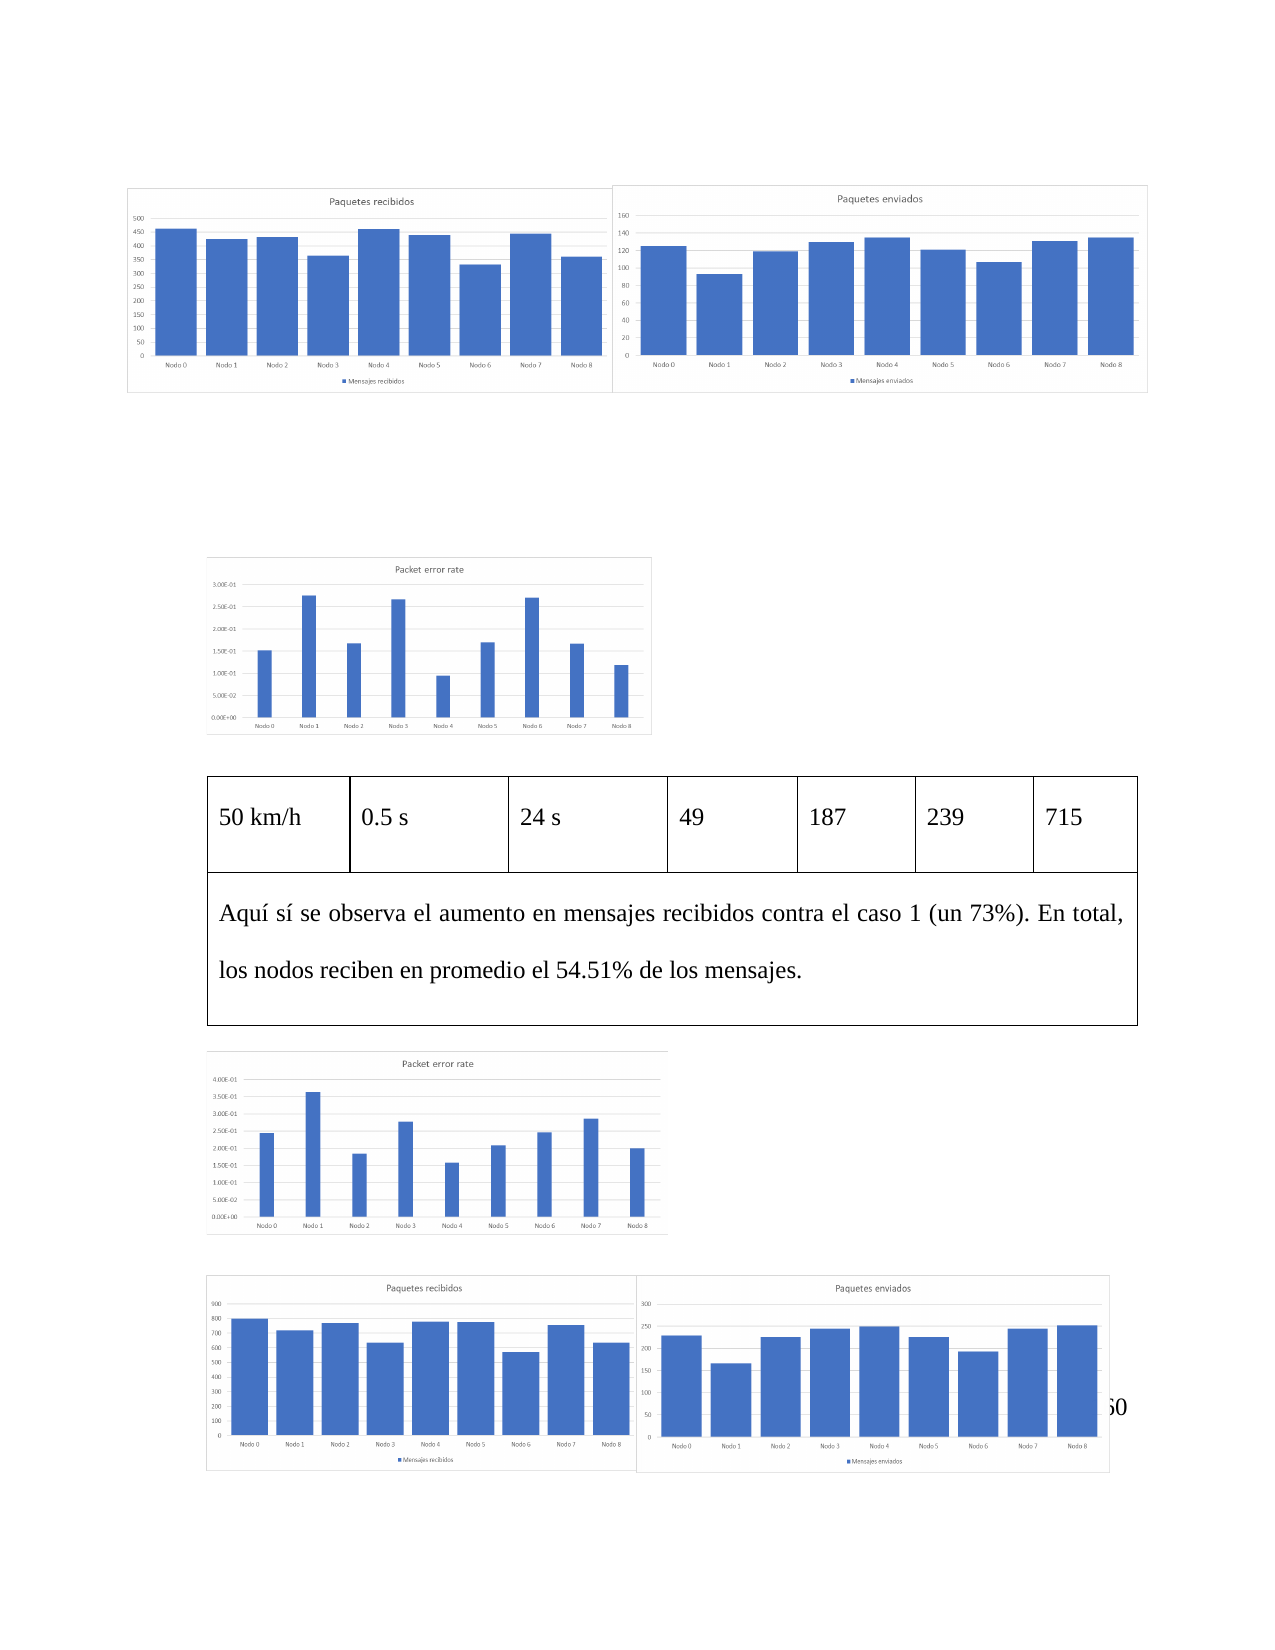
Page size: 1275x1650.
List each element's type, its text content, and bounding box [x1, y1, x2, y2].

picture [127, 185, 1148, 393]
picture [206, 1275, 1110, 1473]
table_header 49 [668, 777, 797, 872]
table_header 239 [916, 777, 1033, 872]
table_header 715 [1034, 777, 1137, 872]
table_cell Aquí sí se observa el aumento en mensajes recibidos contra el caso 1 (un 73%). En total, los nodos reciben en promedio el 54.51% de los mensajes. [208, 873, 1137, 1025]
table_header 24 s [509, 777, 667, 872]
table_header 50 km/h [208, 777, 349, 872]
table_header 0.5 s [351, 777, 508, 872]
picture [206, 1051, 668, 1235]
picture [206, 557, 652, 735]
table_header 187 [798, 777, 915, 872]
